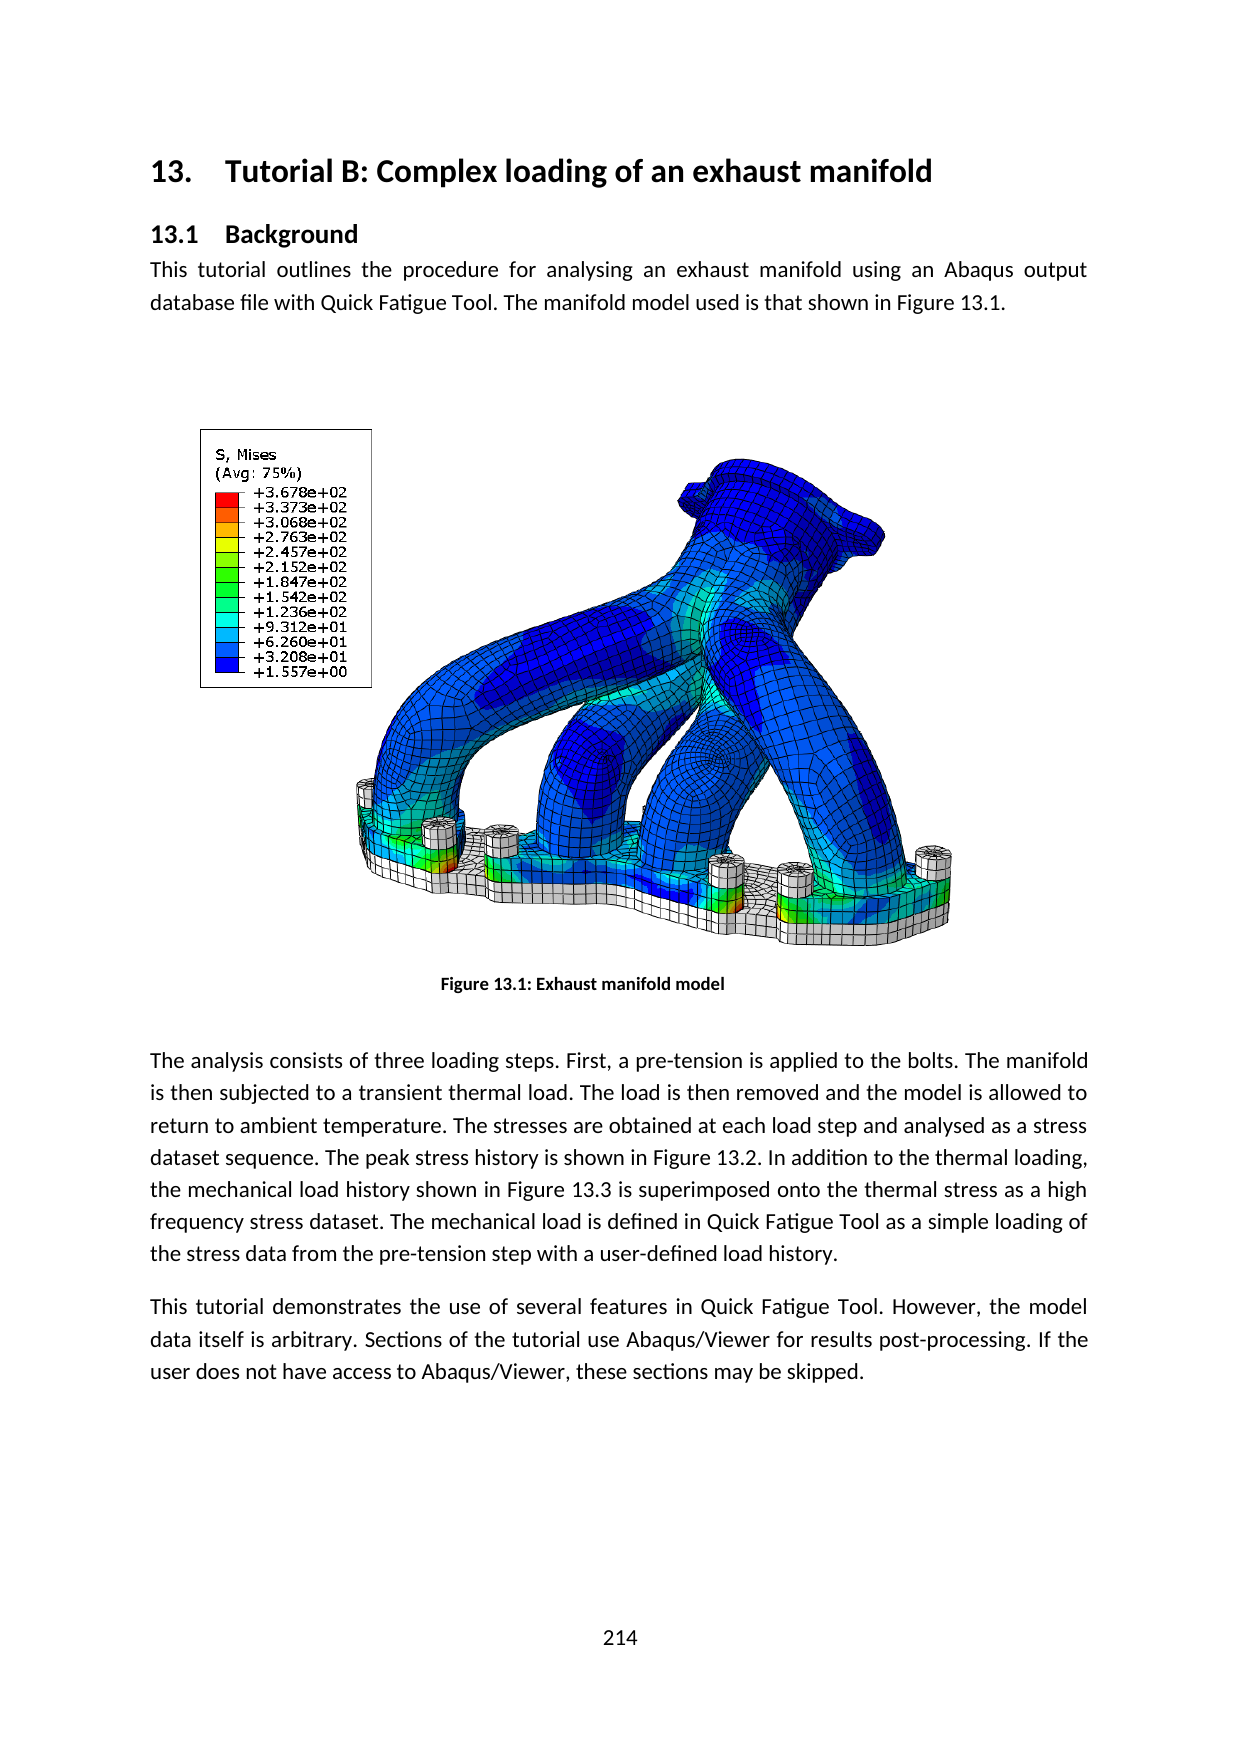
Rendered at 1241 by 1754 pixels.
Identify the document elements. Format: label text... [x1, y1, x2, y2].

subtitle 13.1 Background [150, 218, 1090, 251]
text This tutorial demonstrates the use of several features in Quick Fatigue Tool. However, the model data itself is arbitrary. Sections of the tutorial use Abaqus/Viewer for results post-processing. If the user does not have access to Abaqus/Viewer, these sections may be skipped. [150, 1292, 1090, 1385]
text This tutorial outlines the procedure for analysing an exhaust manifold using an Abaqus output database file with Quick Fatigue Tool. The manifold model used is that shown in Figure 13.1. [150, 256, 1090, 316]
subtitle 13. Tutorial B: Complex loading of an exhaust manifold [150, 150, 1090, 191]
picture [190, 423, 975, 963]
